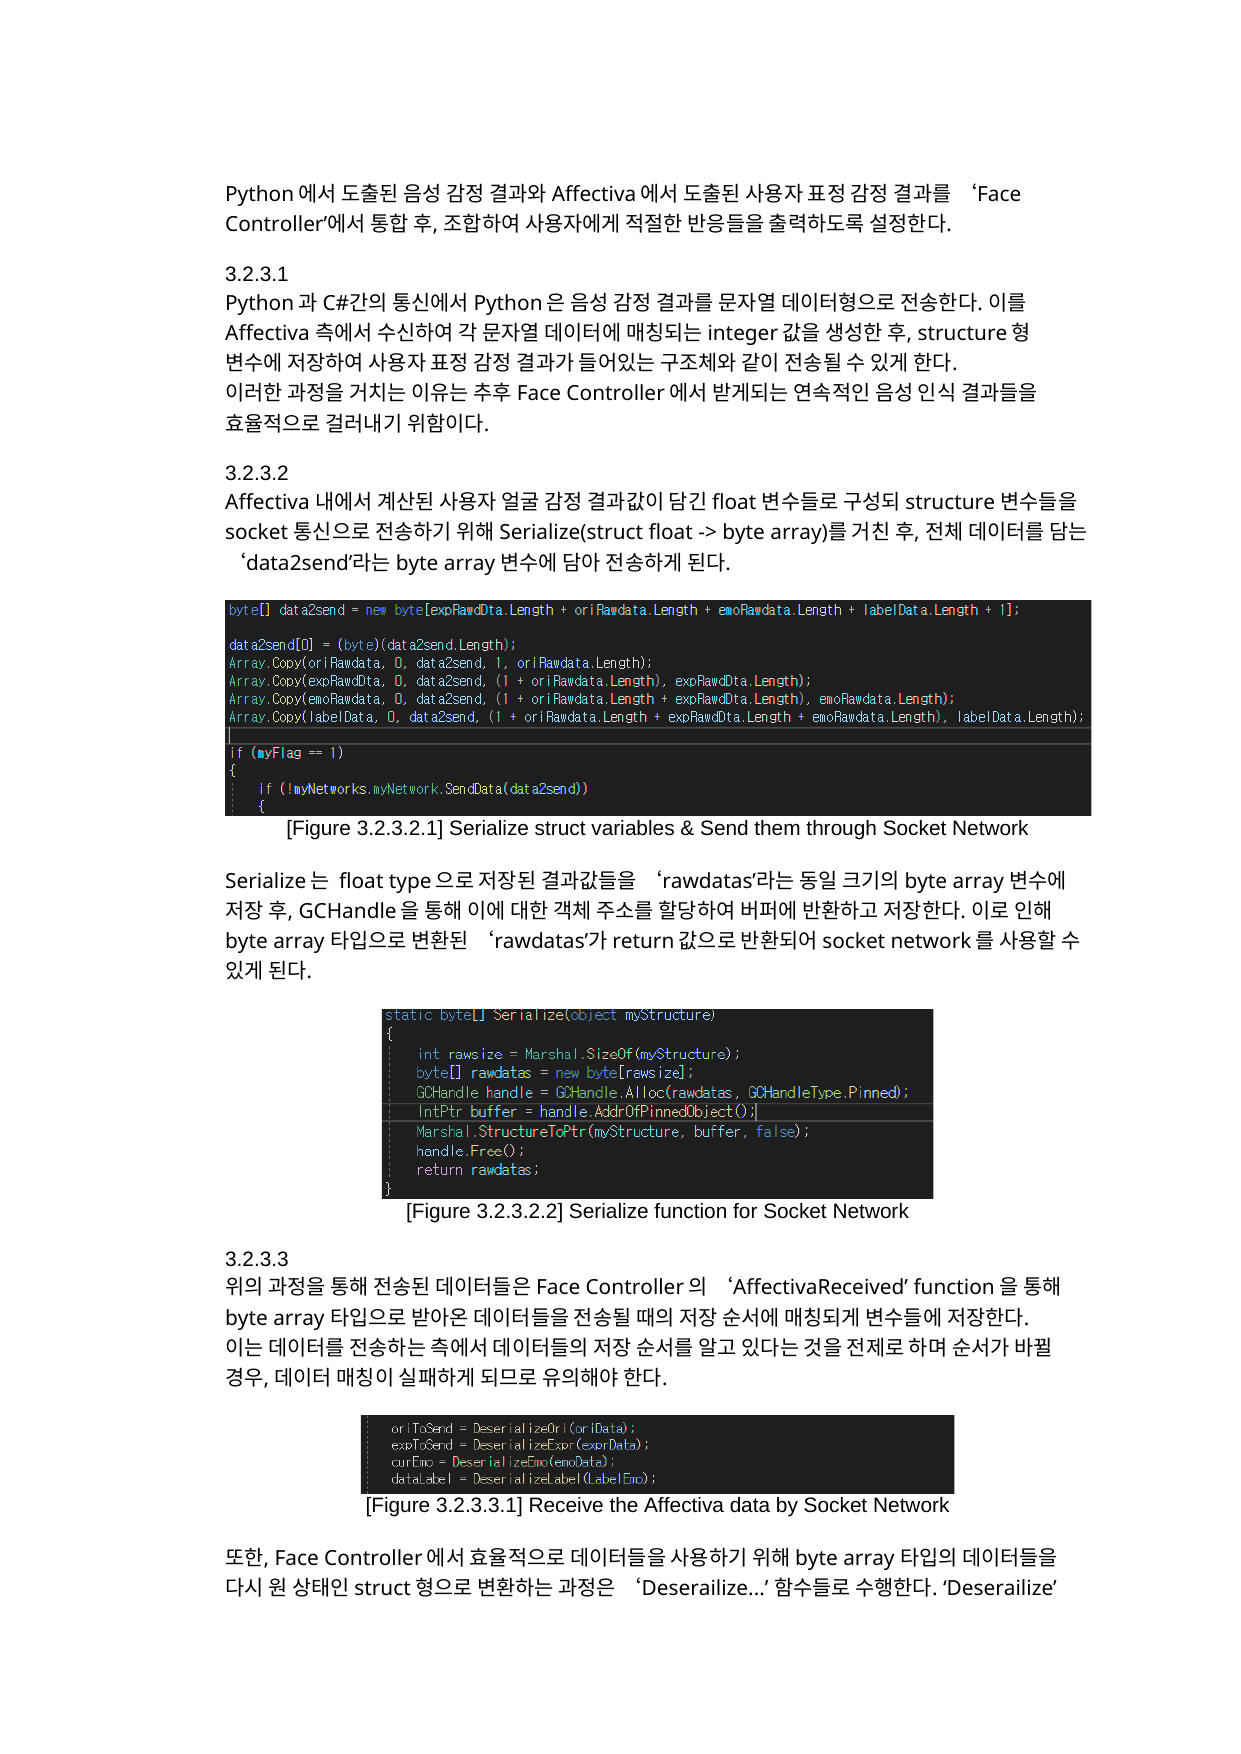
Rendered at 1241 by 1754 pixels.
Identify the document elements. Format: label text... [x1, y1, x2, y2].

picture [381, 1009, 934, 1199]
text [Figure 3.2.3.3.1] Receive the Affectiva data by Socket Network [225, 1493, 1090, 1517]
text [Figure 3.2.3.2.1] Serialize struct variables & Send them through Socket Network [225, 816, 1090, 840]
text [Figure 3.2.3.2.2] Serialize function for Socket Network [225, 1199, 1090, 1223]
picture [360, 1415, 955, 1494]
text 3.2.3.2 [225, 461, 1090, 485]
text 3.2.3.3 [225, 1247, 1090, 1271]
text 3.2.3.1 [225, 262, 1090, 286]
picture [225, 600, 1092, 816]
